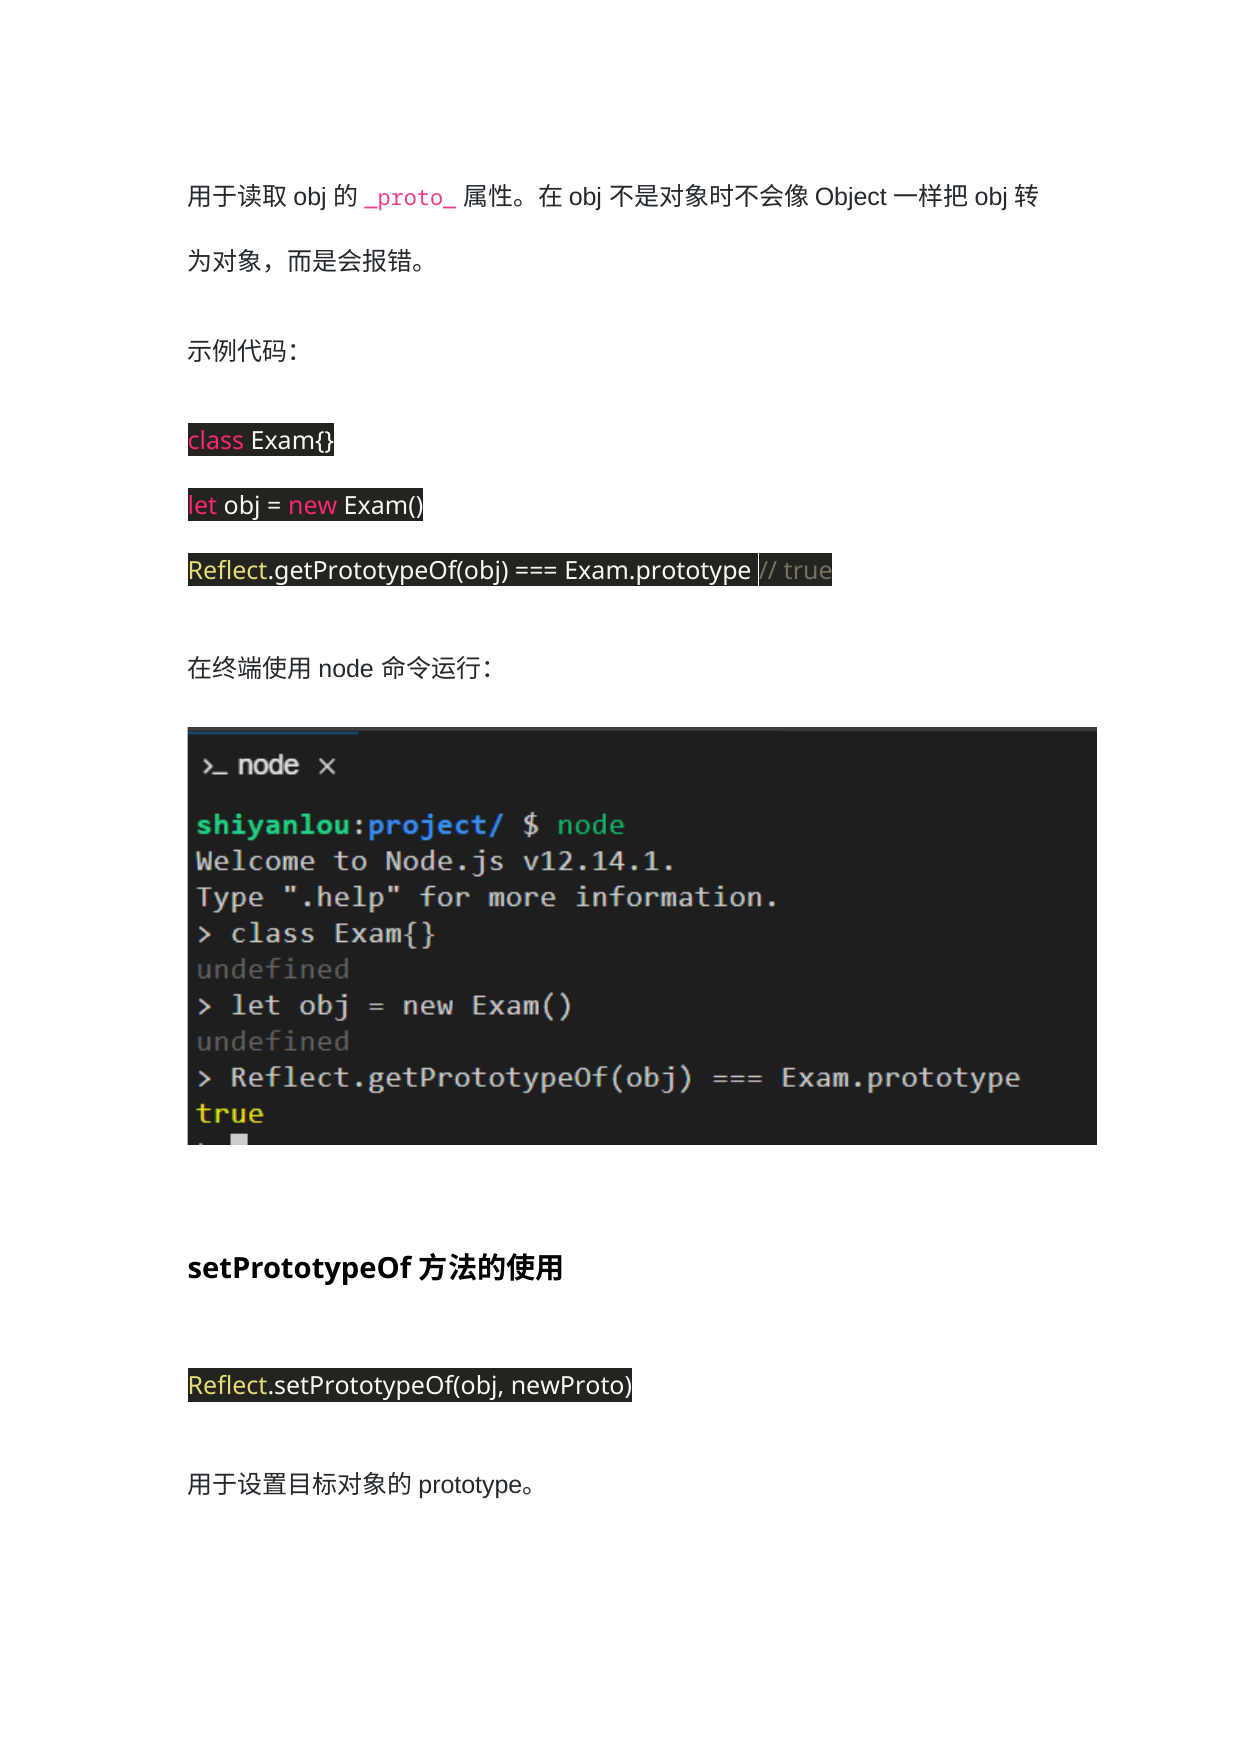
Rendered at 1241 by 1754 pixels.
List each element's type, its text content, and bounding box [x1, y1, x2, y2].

text 用于读取 obj 的 _proto_ 属性。在 obj 不是对象时不会像 Object 一样把 obj 转为对象，而是会报错。 [187, 162, 1053, 292]
text class Exam{} [187, 407, 1053, 472]
text Reflect.getPrototypeOf(obj) === Exam.prototype // true [187, 537, 1053, 602]
text 在终端使用 node 命令运行： [187, 634, 1053, 699]
picture [187, 727, 1097, 1145]
text let obj = new Exam() [187, 472, 1053, 537]
text 用于设置目标对象的 prototype。 [187, 1450, 1053, 1515]
subtitle setPrototypeOf 方法的使用 [187, 1234, 1053, 1299]
text Reflect.setPrototypeOf(obj, newProto) [187, 1352, 1053, 1417]
text 示例代码： [187, 317, 1053, 382]
